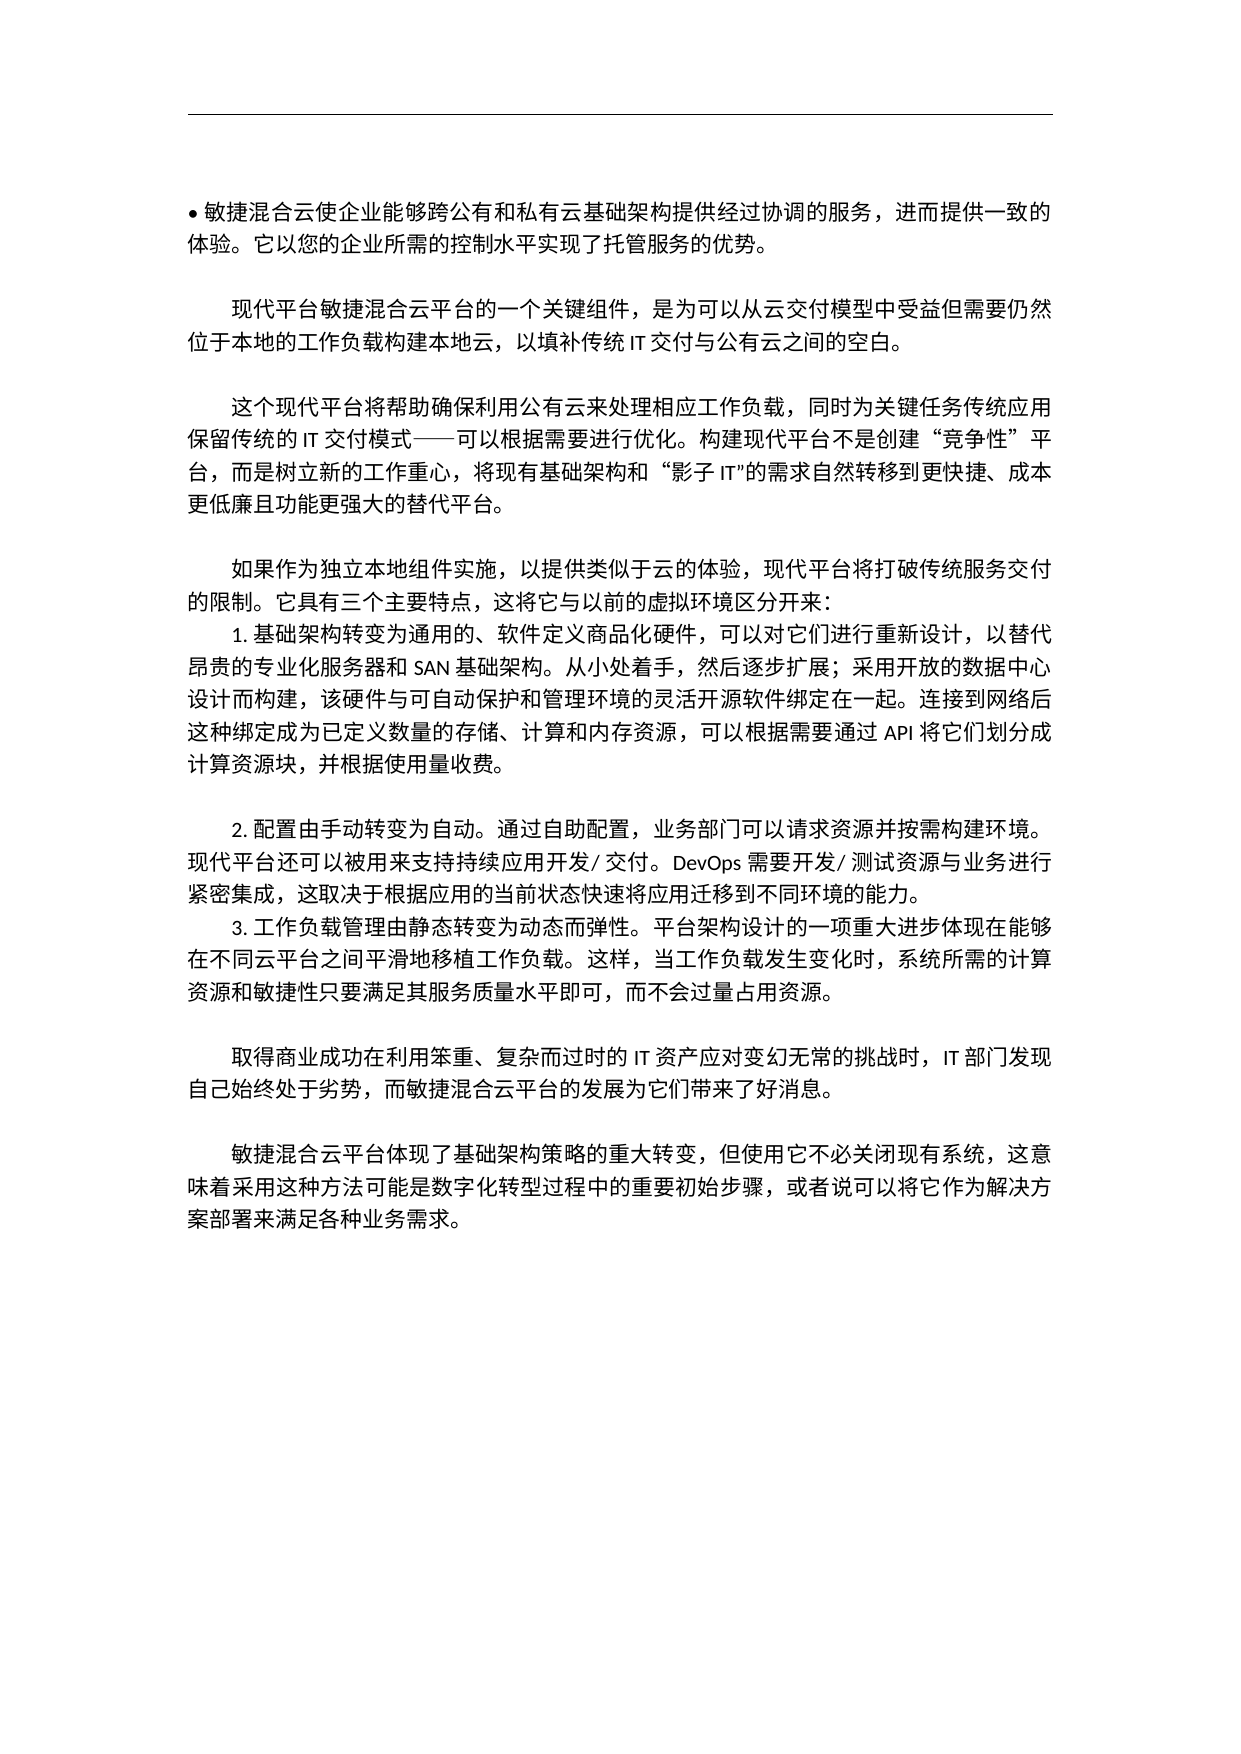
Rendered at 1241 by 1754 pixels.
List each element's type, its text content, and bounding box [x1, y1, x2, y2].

text 取得商业成功在利用笨重、复杂而过时的IT 资产应对变幻无常的挑战时，IT 部门发现自己始终处于劣势，而敏捷混合云平台的发展为它们带来了好消息。 [187, 1039, 1053, 1104]
text 敏捷混合云平台体现了基础架构策略的重大转变，但使用它不必关闭现有系统，这意味着采用这种方法可能是数字化转型过程中的重要初始步骤，或者说可以将它作为解决方案部署来满足各种业务需求。 [187, 1137, 1053, 1234]
text 1. 基础架构转变为通用的、软件定义商品化硬件，可以对它们进行重新设计，以替代昂贵的专业化服务器和SAN基础架构。从小处着手，然后逐步扩展；采用开放的数据中心设计而构建，该硬件与可自动保护和管理环境的灵活开源软件绑定在一起。连接到网络后，这种绑定成为已定义数量的存储、计算和内存资源，可以根据需要通过API 将它们划分成计算资源块，并根据使用量收费。 [187, 617, 1053, 779]
text 如果作为独立本地组件实施，以提供类似于云的体验，现代平台将打破传统服务交付的限制。它具有三个主要特点，这将它与以前的虚拟环境区分开来： [187, 552, 1053, 617]
text 2. 配置由手动转变为自动。通过自助配置，业务部门可以请求资源并按需构建环境。现代平台还可以被用来支持持续应用开发/ 交付。DevOps 需要开发/ 测试资源与业务进行紧密集成，这取决于根据应用的当前状态快速将应用迁移到不同环境的能力。 [187, 812, 1053, 909]
text • 敏捷混合云使企业能够跨公有和私有云基础架构提供经过协调的服务，进而提供一致的体验。它以您的企业所需的控制水平实现了托管服务的优势。 [187, 194, 1053, 259]
text 3. 工作负载管理由静态转变为动态而弹性。平台架构设计的一项重大进步体现在能够在不同云平台之间平滑地移植工作负载。这样，当工作负载发生变化时，系统所需的计算资源和敏捷性只要满足其服务质量水平即可，而不会过量占用资源。 [187, 909, 1053, 1007]
text 现代平台敏捷混合云平台的一个关键组件，是为可以从云交付模型中受益但需要仍然位于本地的工作负载构建本地云，以填补传统IT 交付与公有云之间的空白。 [187, 292, 1053, 357]
text 这个现代平台将帮助确保利用公有云来处理相应工作负载，同时为关键任务传统应用保留传统的IT 交付模式——可以根据需要进行优化。构建现代平台不是创建“竞争性”平台，而是树立新的工作重心，将现有基础架构和“影子IT”的需求自然转移到更快捷、成本更低廉且功能更强大的替代平台。 [187, 389, 1053, 519]
